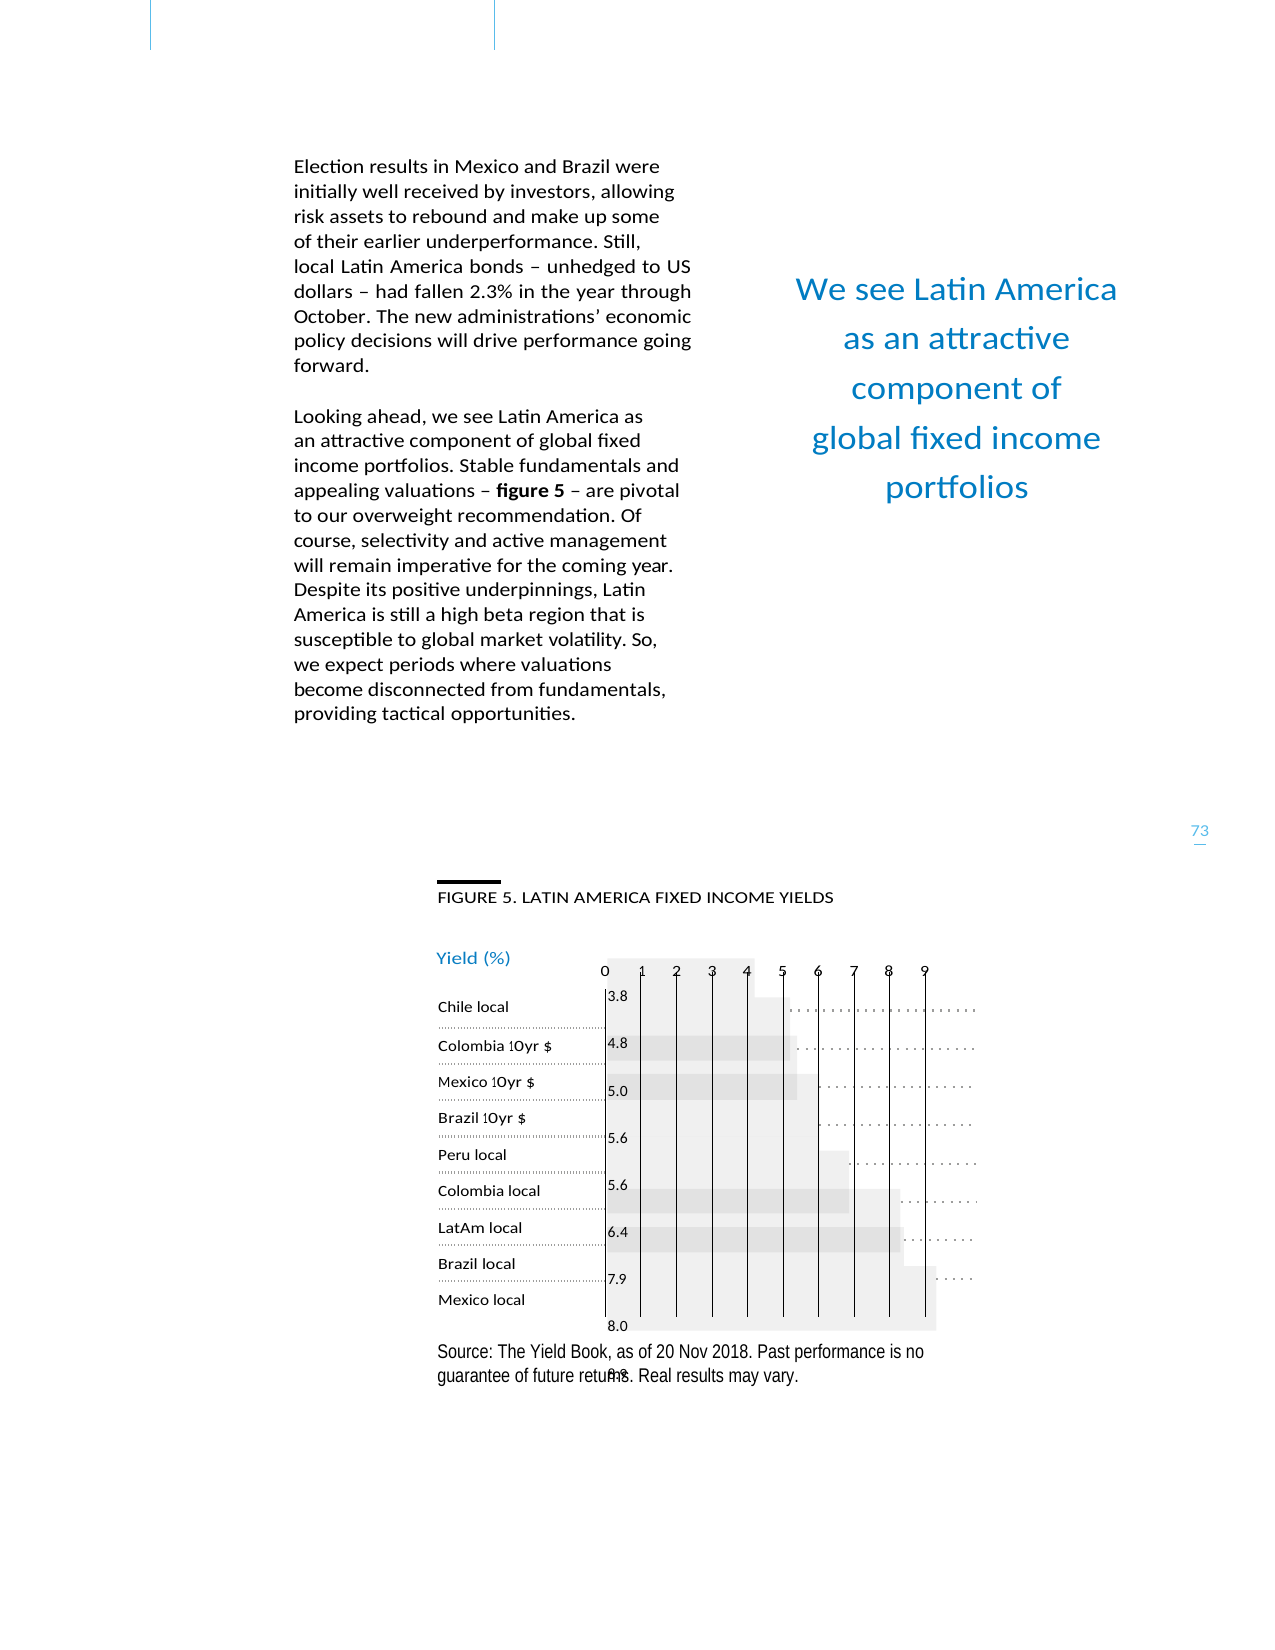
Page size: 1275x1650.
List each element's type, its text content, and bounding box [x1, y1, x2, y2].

text income portfolios. Stable fundamentals and appealing valuations – figure 5 – are pivotal to our overweight recommendation. Of course, selectivity and active management will remain imperative for the coming year. Despite its positive underpinnings, Latin America is still a high beta region that is susceptible to global market volatility. So, we expect periods where valuations become disconnected from fundamentals, providing tactical opportunities. [293, 453, 685, 726]
text Looking ahead, we see Latin America as an attractive component of global fixed [293, 404, 663, 453]
text Source: The Yield Book, as of 20 Nov 2018. Past performance is no guarantee of future returns. Real results may vary. [437, 1339, 950, 1387]
text global fixed income portfolios [794, 417, 1119, 507]
subtitle We see Latin America as an attractive component of [794, 268, 1119, 408]
text Election results in Mexico and Brazil were initially well received by investors, allowing risk assets to rebound and make up some of their earlier underperformance. Still, [293, 155, 677, 253]
text local Latin America bonds – unhedged to US dollars – had fallen 2.3% in the year through October. The new administrations’ economic policy decisions will drive performance going forward. [293, 254, 692, 378]
text 73 [0, 821, 1209, 841]
text Yield (%) [0, 947, 511, 969]
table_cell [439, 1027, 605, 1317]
text 0 1 2 3 4 5 6 7 8 9 [600, 961, 1275, 980]
text FIGURE 5. LATIN AMERICA FIXED INCOME YIELDS [437, 887, 1275, 908]
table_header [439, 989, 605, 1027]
